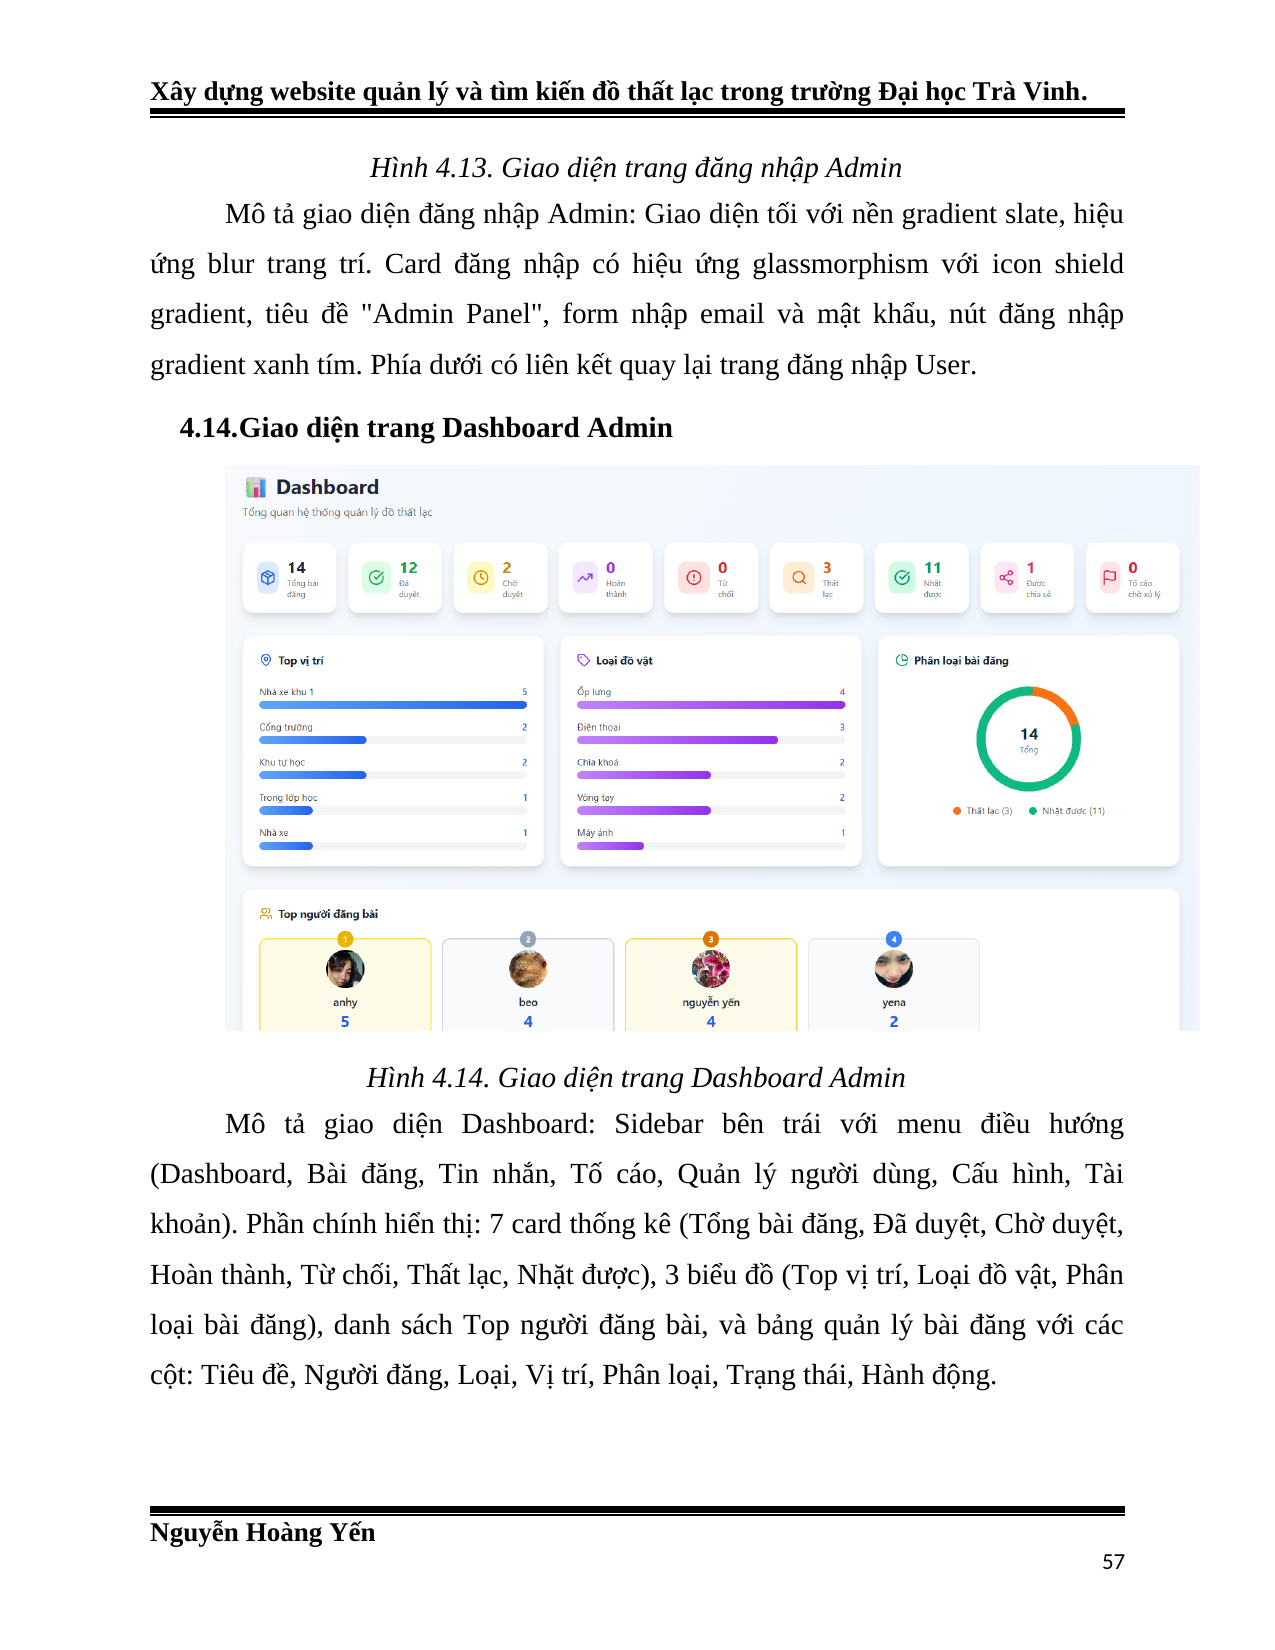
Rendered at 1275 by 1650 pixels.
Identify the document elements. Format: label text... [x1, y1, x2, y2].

text Hình 4.13. Giao diện trang đăng nhập Admin [150, 150, 1125, 183]
text Giao diện trang Dashboard Admin [179, 410, 1125, 443]
picture [225, 465, 1200, 1031]
text Mô tả giao diện Dashboard: Sidebar bên trái với menu điều hướng (Dashboard, Bài đăng, Tin nhắn, Tố cáo, Quản lý người dùng, Cấu hình, Tài khoản). Phần chính hiển thị: 7 card thống kê (Tổng bài đăng, Đã duyệt, Chờ duyệt, Hoàn thành, Từ chối, Thất lạc, Nhặt được), 3 biểu đồ (Top vị trí, Loại đồ vật, Phân loại bài đăng), danh sách Top người đăng bài, và bảng quản lý bài đăng với các cột: Tiêu đề, Người đăng, Loại, Vị trí, Phân loại, Trạng thái, Hành động. [150, 1106, 1125, 1391]
text Mô tả giao diện đăng nhập Admin: Giao diện tối với nền gradient slate, hiệu ứng blur trang trí. Card đăng nhập có hiệu ứng glassmorphism với icon shield gradient, tiêu đề "Admin Panel", form nhập email và mật khẩu, nút đăng nhập gradient xanh tím. Phía dưới có liên kết quay lại trang đăng nhập User. [150, 196, 1125, 381]
text Hình 4.14. Giao diện trang Dashboard Admin [150, 1060, 1125, 1093]
